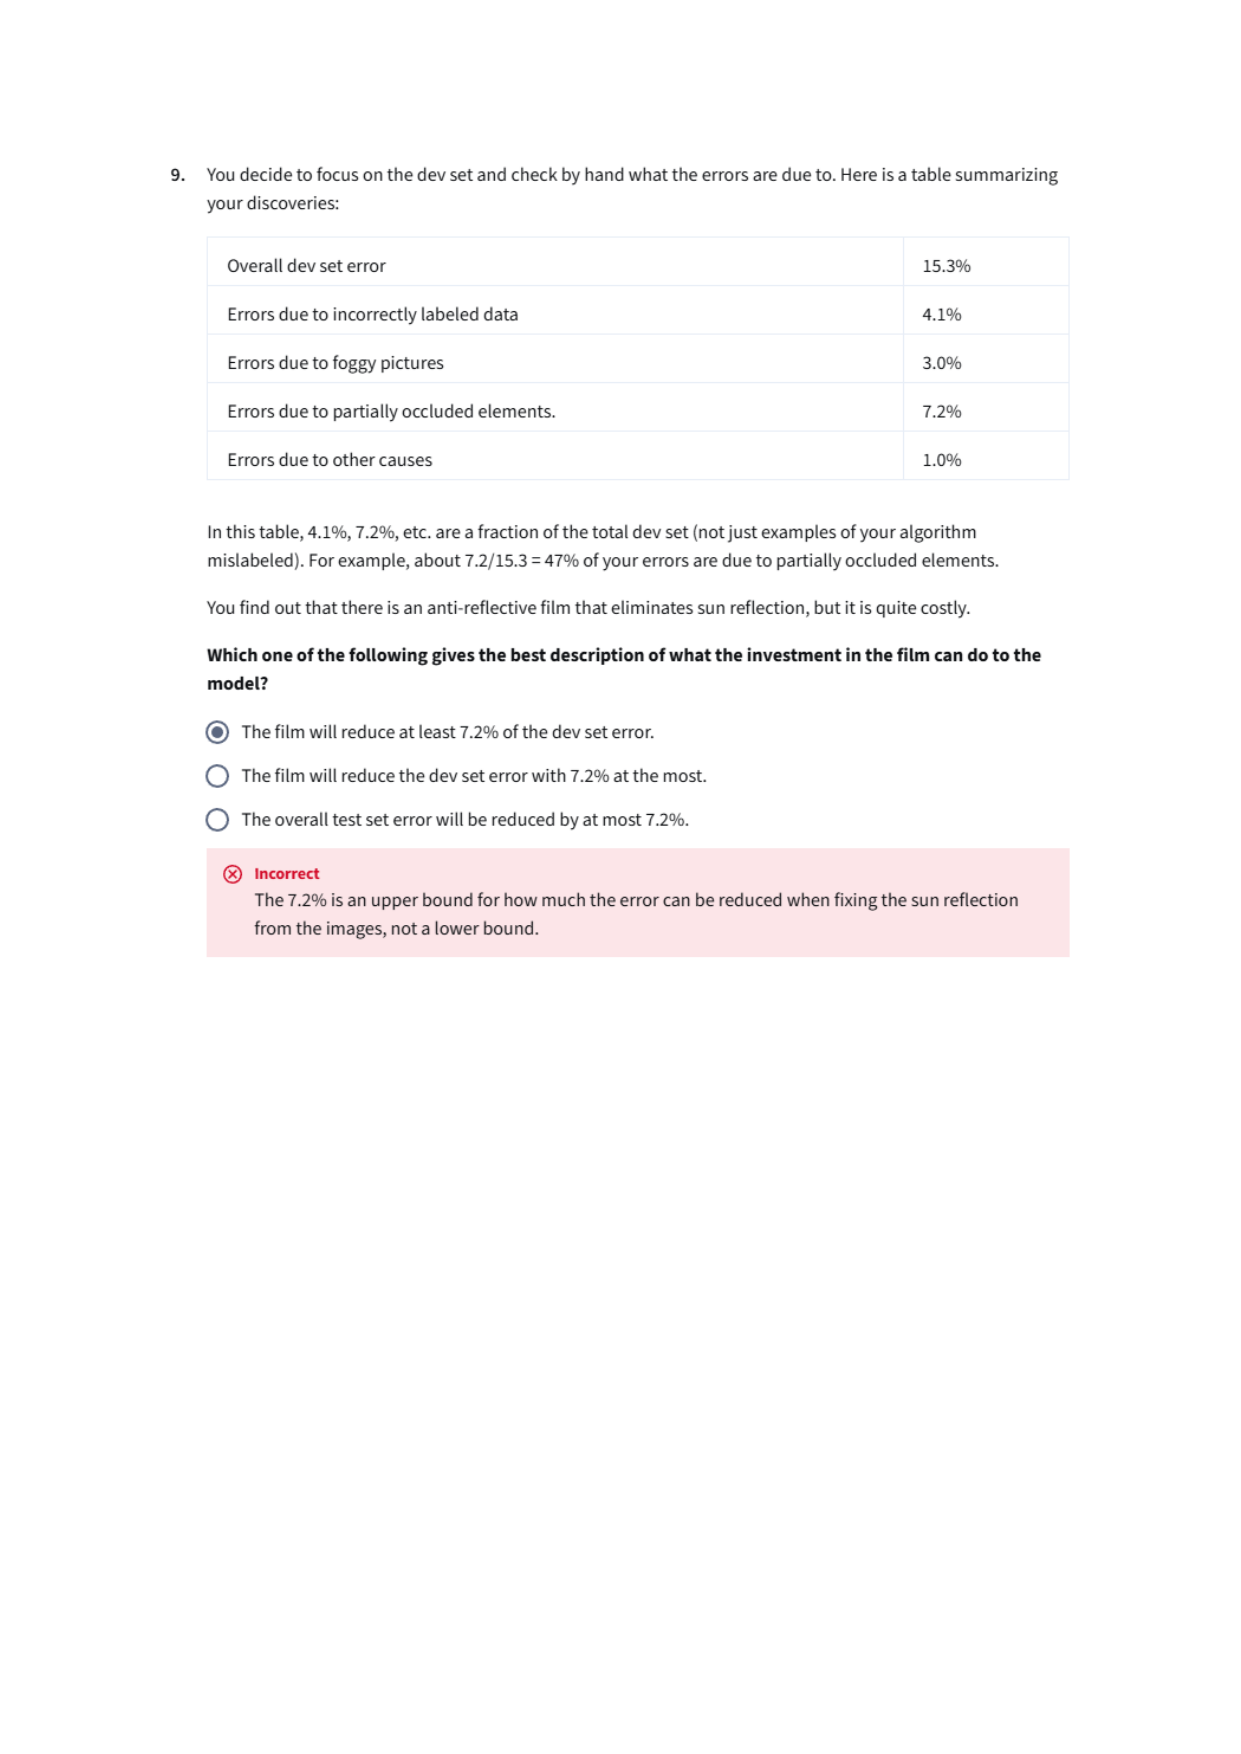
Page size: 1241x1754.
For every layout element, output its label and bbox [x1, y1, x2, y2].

picture [150, 150, 1091, 982]
